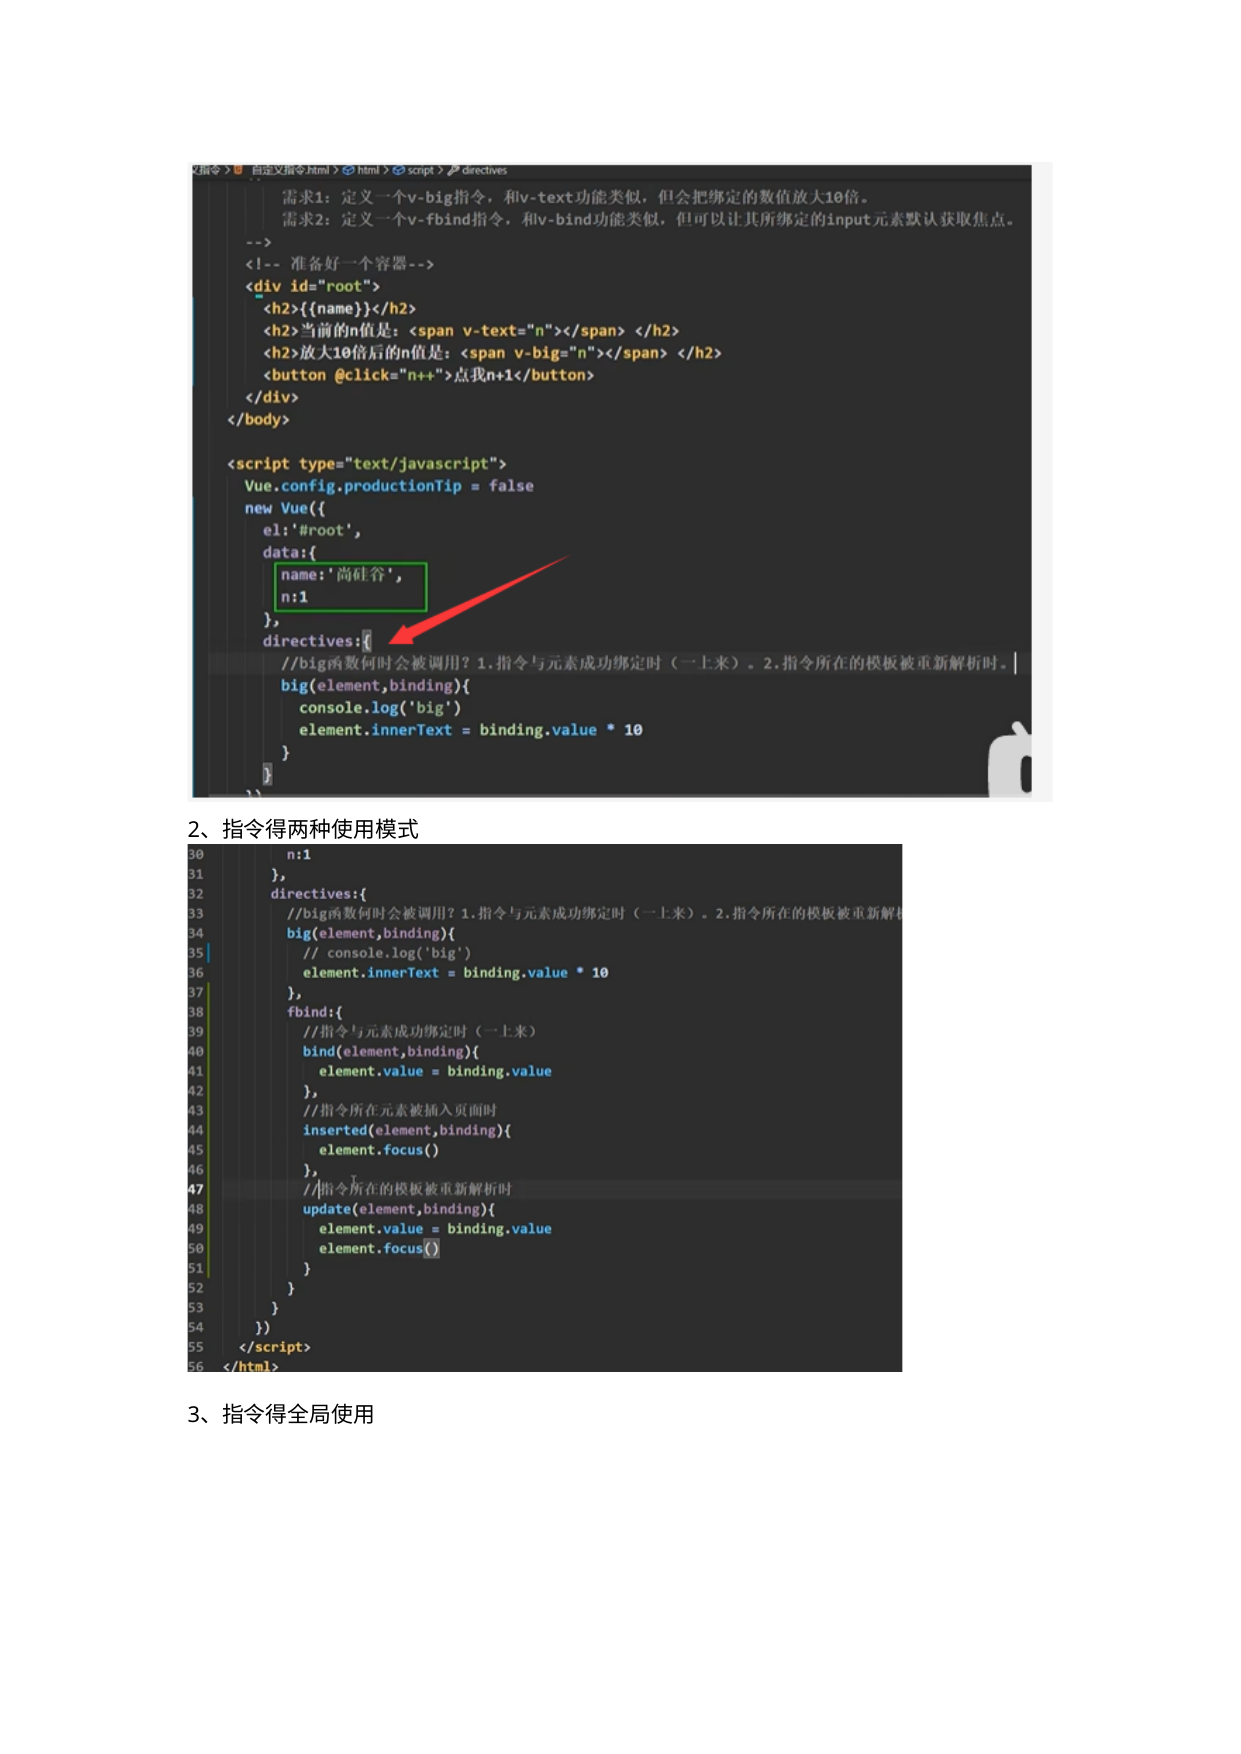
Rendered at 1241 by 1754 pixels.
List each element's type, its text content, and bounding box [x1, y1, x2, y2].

text 2、指令得两种使用模式 [187, 812, 1053, 844]
picture [187, 162, 1053, 802]
text 3、指令得全局使用 [187, 1397, 1053, 1429]
picture [187, 844, 903, 1372]
